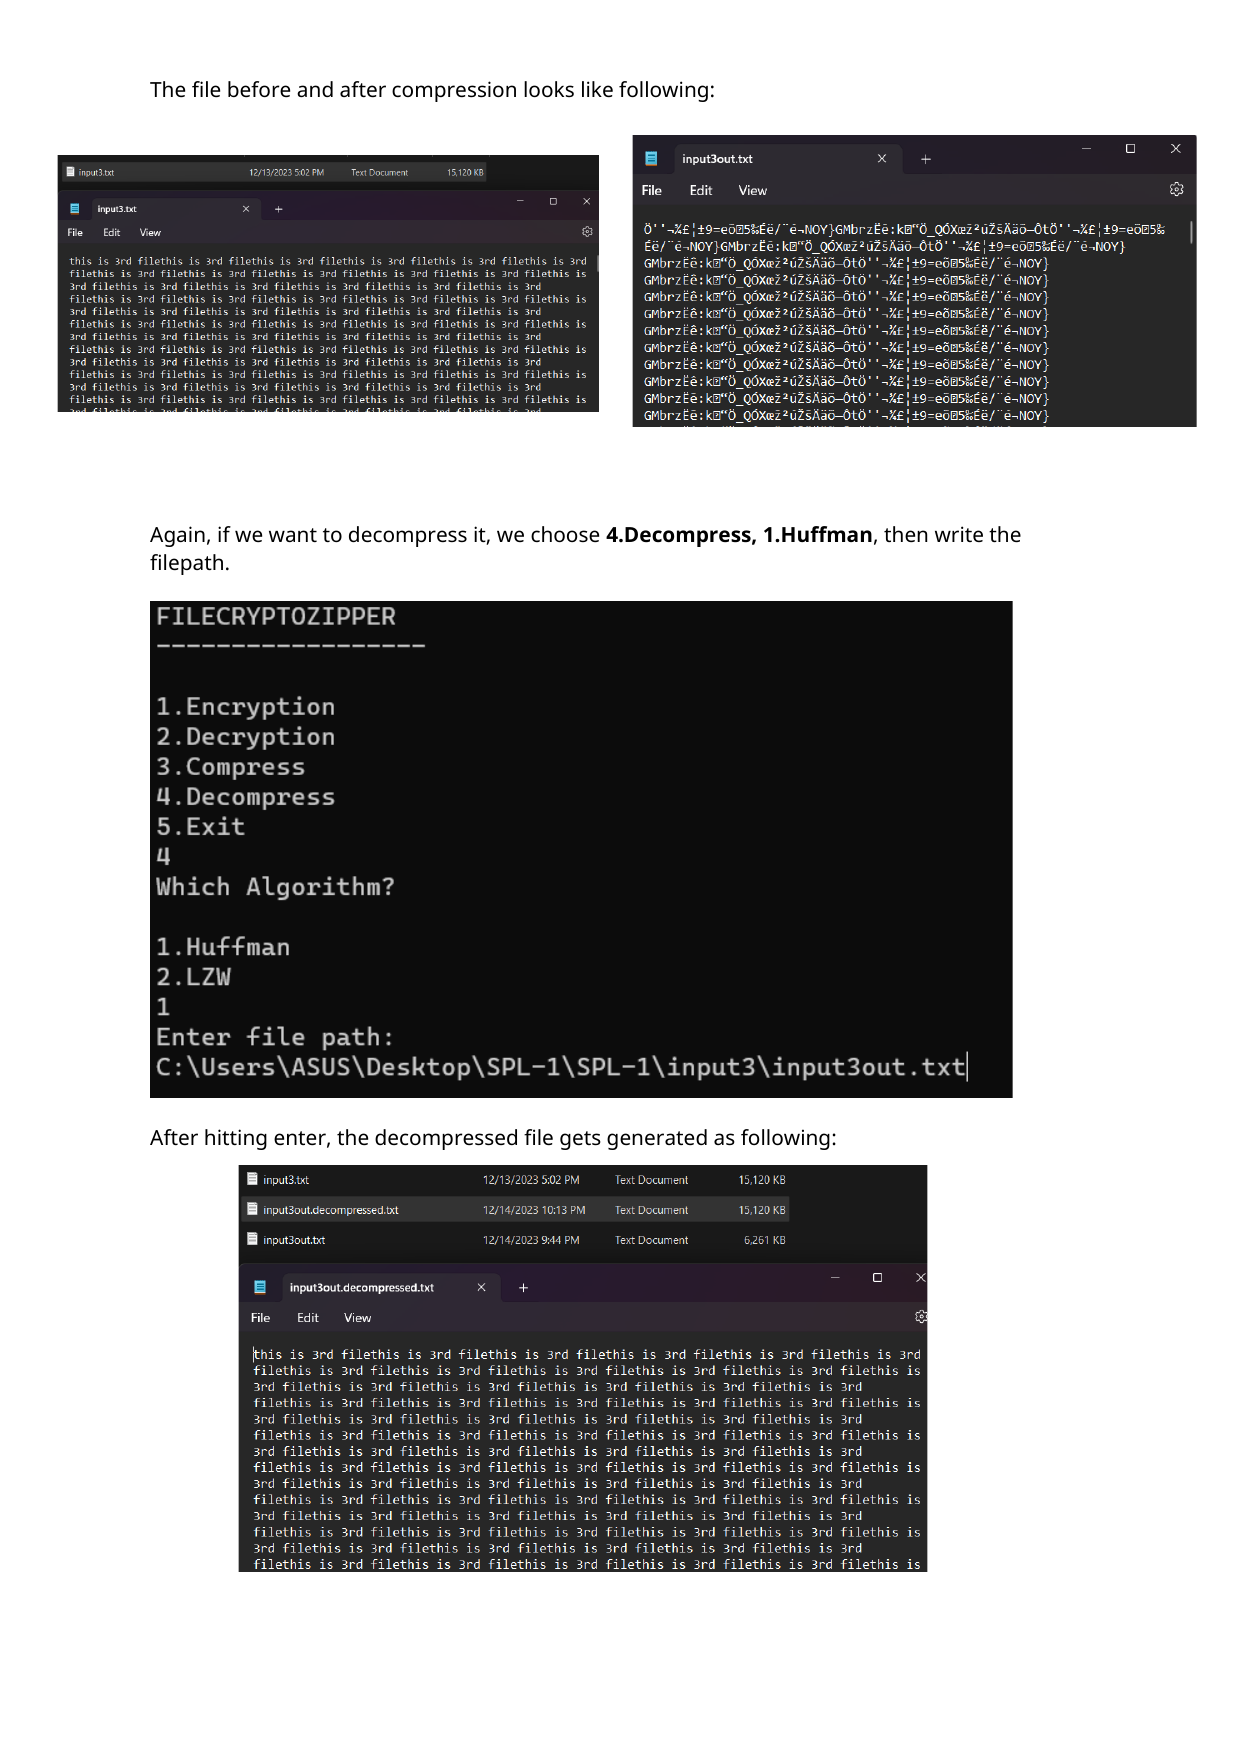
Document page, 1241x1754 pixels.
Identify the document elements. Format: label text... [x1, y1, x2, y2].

picture [632, 135, 1197, 427]
subtitle The file before and after compression looks like following: [150, 75, 1090, 103]
subtitle After hitting enter, the decompressed file gets generated as following: [150, 1123, 1090, 1151]
picture [57, 155, 599, 412]
picture [238, 1165, 928, 1572]
picture [150, 601, 1013, 1098]
subtitle Again, if we want to decompress it, we choose 4.Decompress, 1.Huffman, then write the filepath. [150, 520, 1090, 577]
